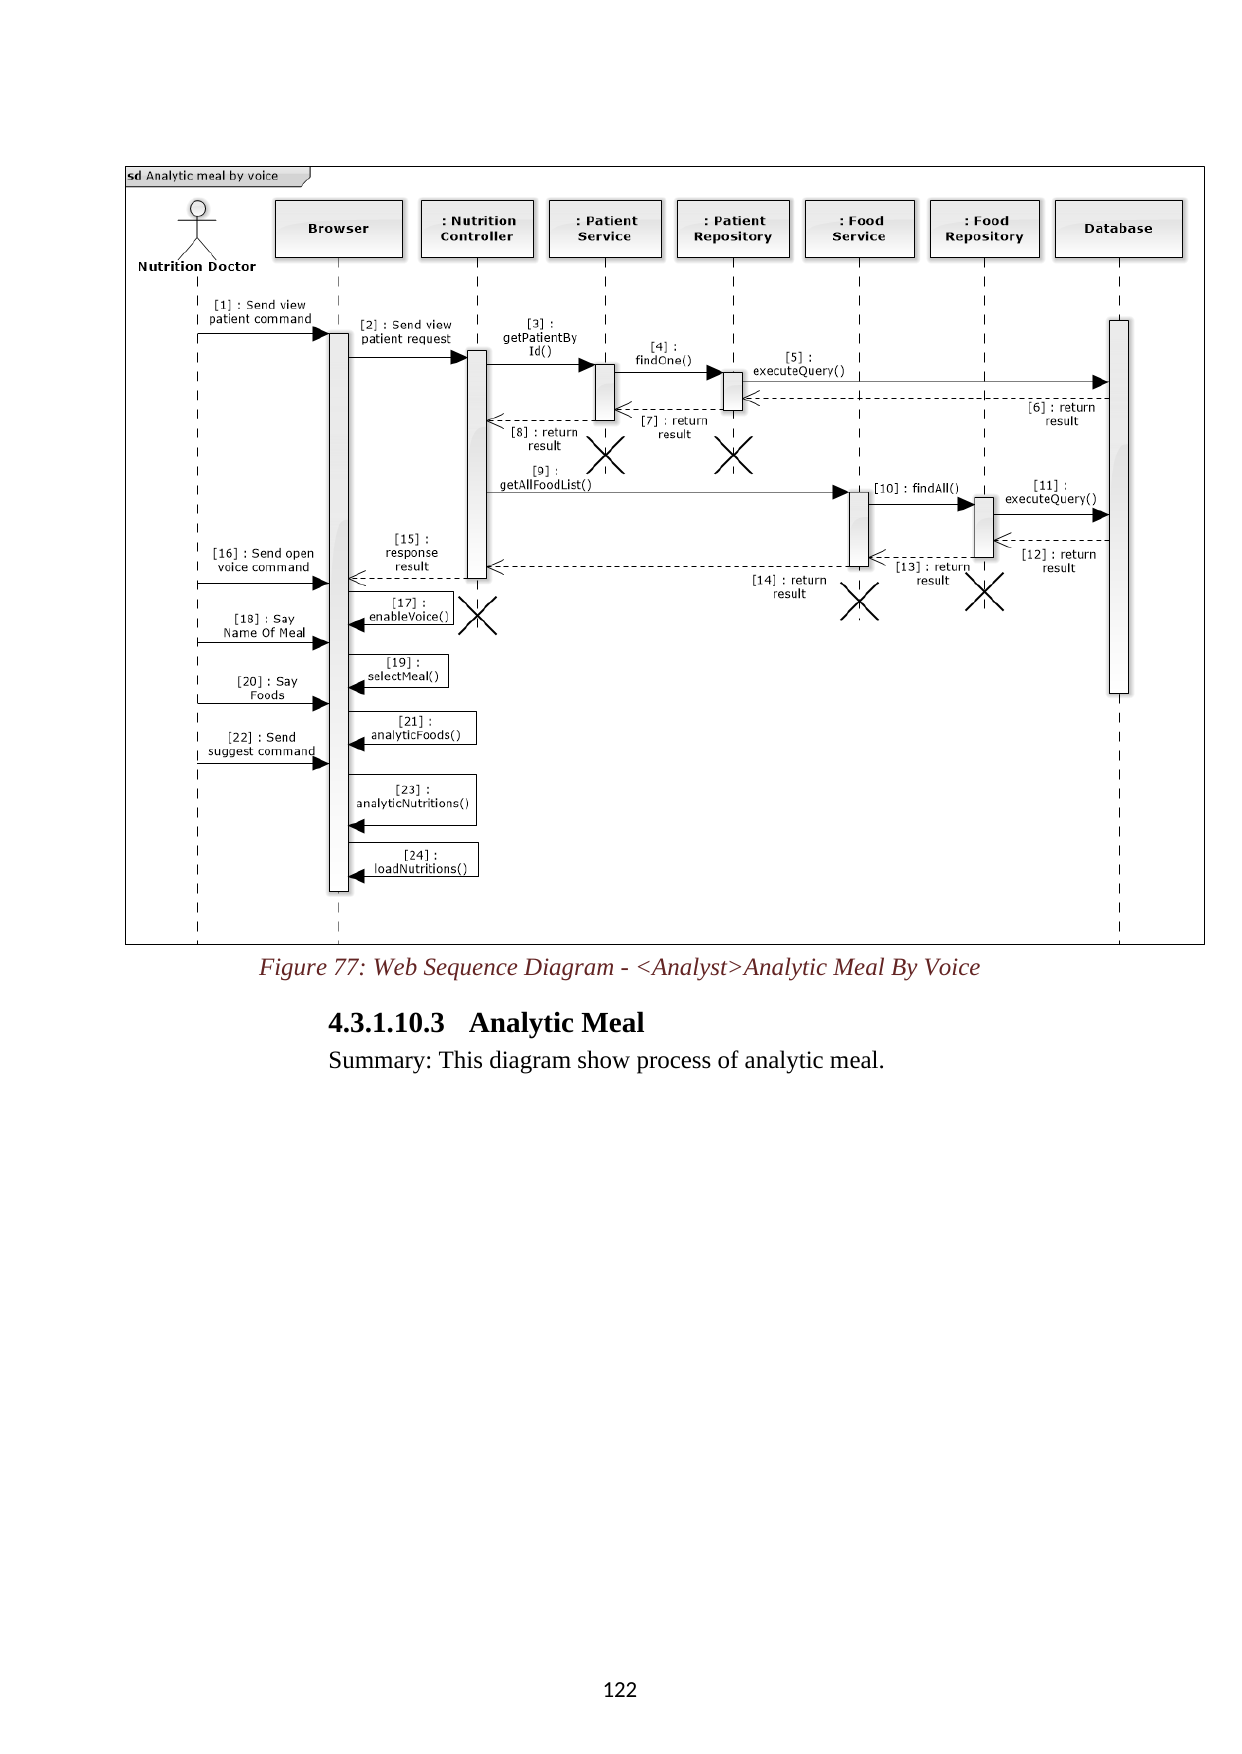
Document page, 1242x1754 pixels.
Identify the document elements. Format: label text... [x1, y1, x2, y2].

text Figure 77: Web Sequence Diagram - <Analyst>Analytic Meal By Voice [94, 952, 1146, 980]
text Summary: This diagram show process of analytic meal. [328, 1045, 1146, 1074]
picture [121, 162, 1211, 952]
subtitle Analytic Meal [214, 1005, 1146, 1039]
